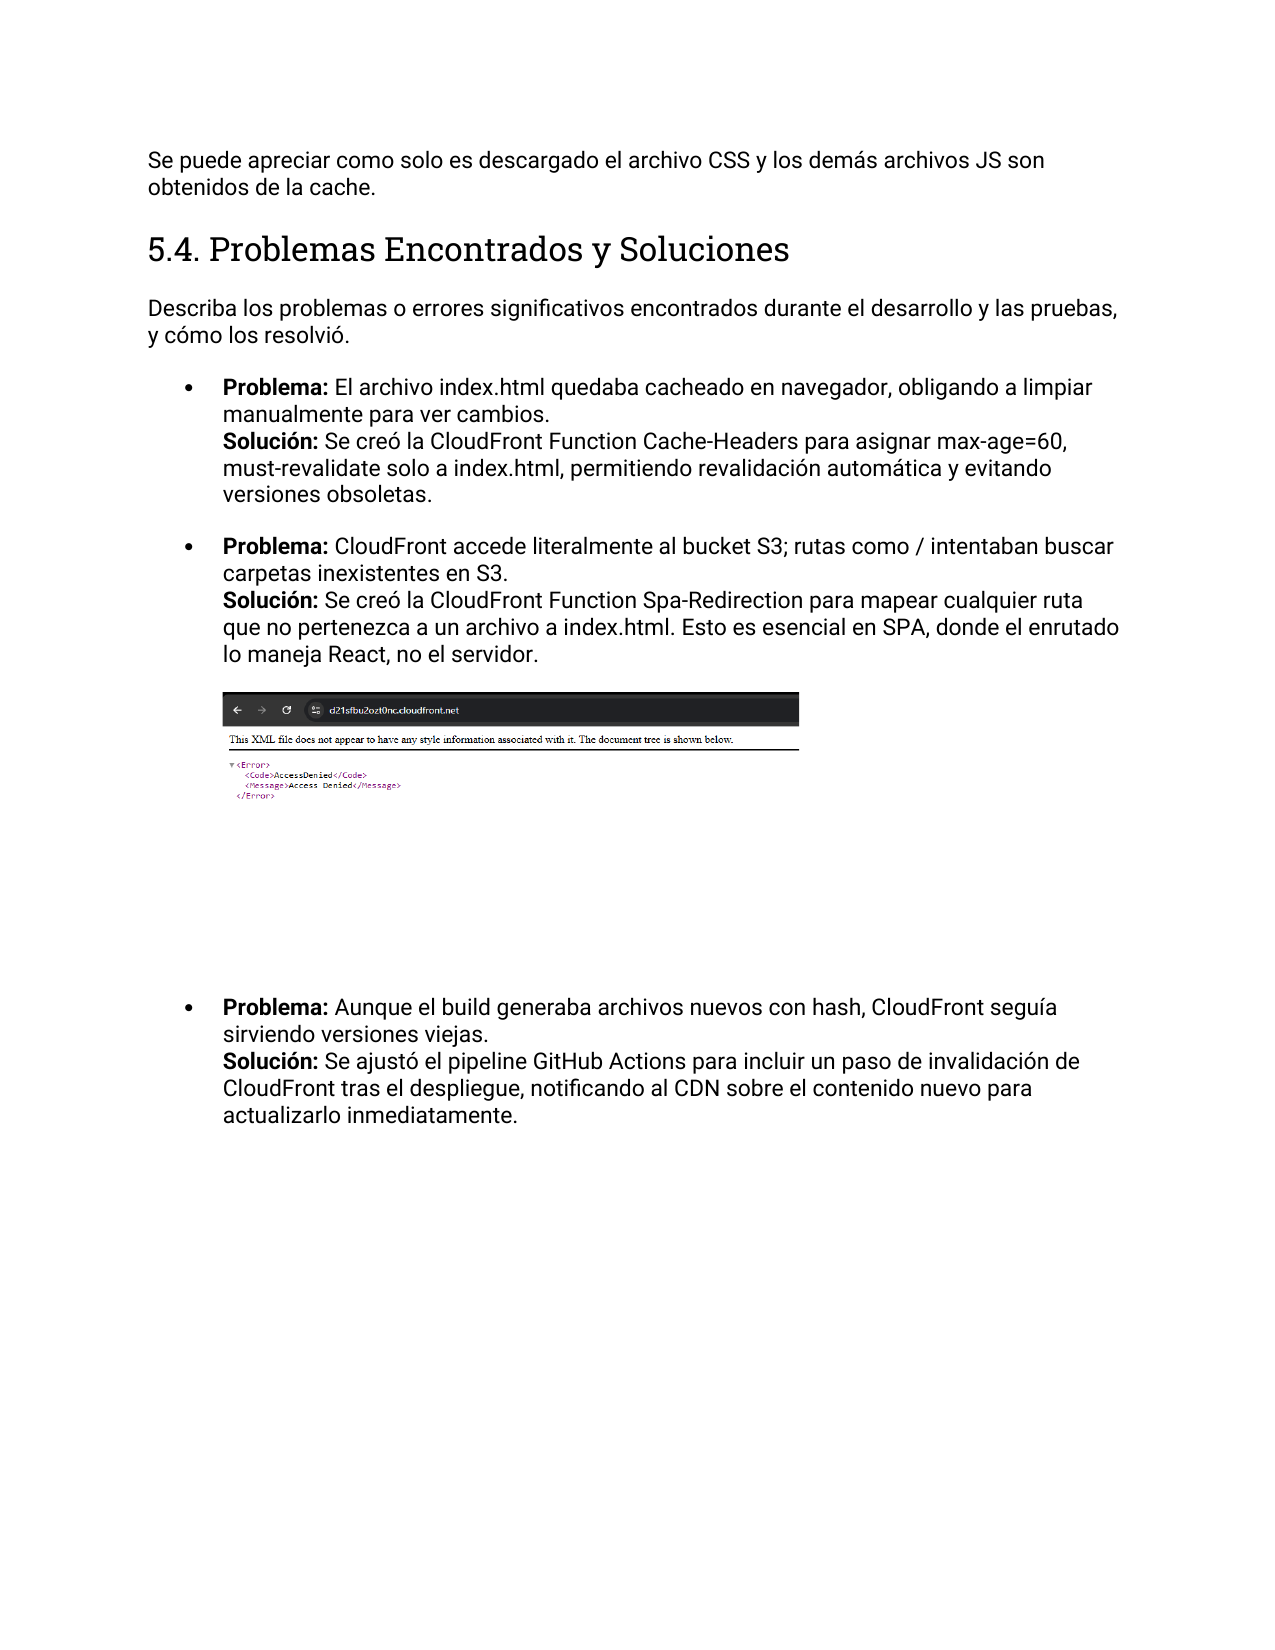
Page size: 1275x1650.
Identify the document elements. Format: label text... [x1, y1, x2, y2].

text Se puede apreciar como solo es descargado el archivo CSS y los demás archivos JS son obtenidos de la cache. [148, 148, 1127, 201]
list Problema: CloudFront accede literalmente al bucket S3; rutas como / intentaban buscar carpetas inexistentes en S3. Solución: Se creó la CloudFront Function Spa-Redirection para mapear cualquier ruta que no pertenezca a un archivo a index.html. Esto es esencial en SPA, donde el enrutado lo maneja React, no el servidor. [185, 533, 1127, 668]
picture [222, 692, 800, 970]
text Describa los problemas o errores significativos encontrados durante el desarrollo y las pruebas, y cómo los resolvió. [148, 295, 1127, 349]
list Problema: Aunque el build generaba archivos nuevos con hash, CloudFront seguía sirviendo versiones viejas. Solución: Se ajustó el pipeline GitHub Actions para incluir un paso de invalidación de CloudFront tras el despliegue, notificando al CDN sobre el contenido nuevo para actualizarlo inmediatamente. [185, 994, 1127, 1129]
subtitle 5.4. Problemas Encontrados y Soluciones [148, 226, 1127, 270]
list Problema: El archivo index.html quedaba cacheado en navegador, obligando a limpiar manualmente para ver cambios. Solución: Se creó la CloudFront Function Cache-Headers para asignar max-age=60, must-revalidate solo a index.html, permitiendo revalidación automática y evitando versiones obsoletas. [185, 374, 1127, 508]
